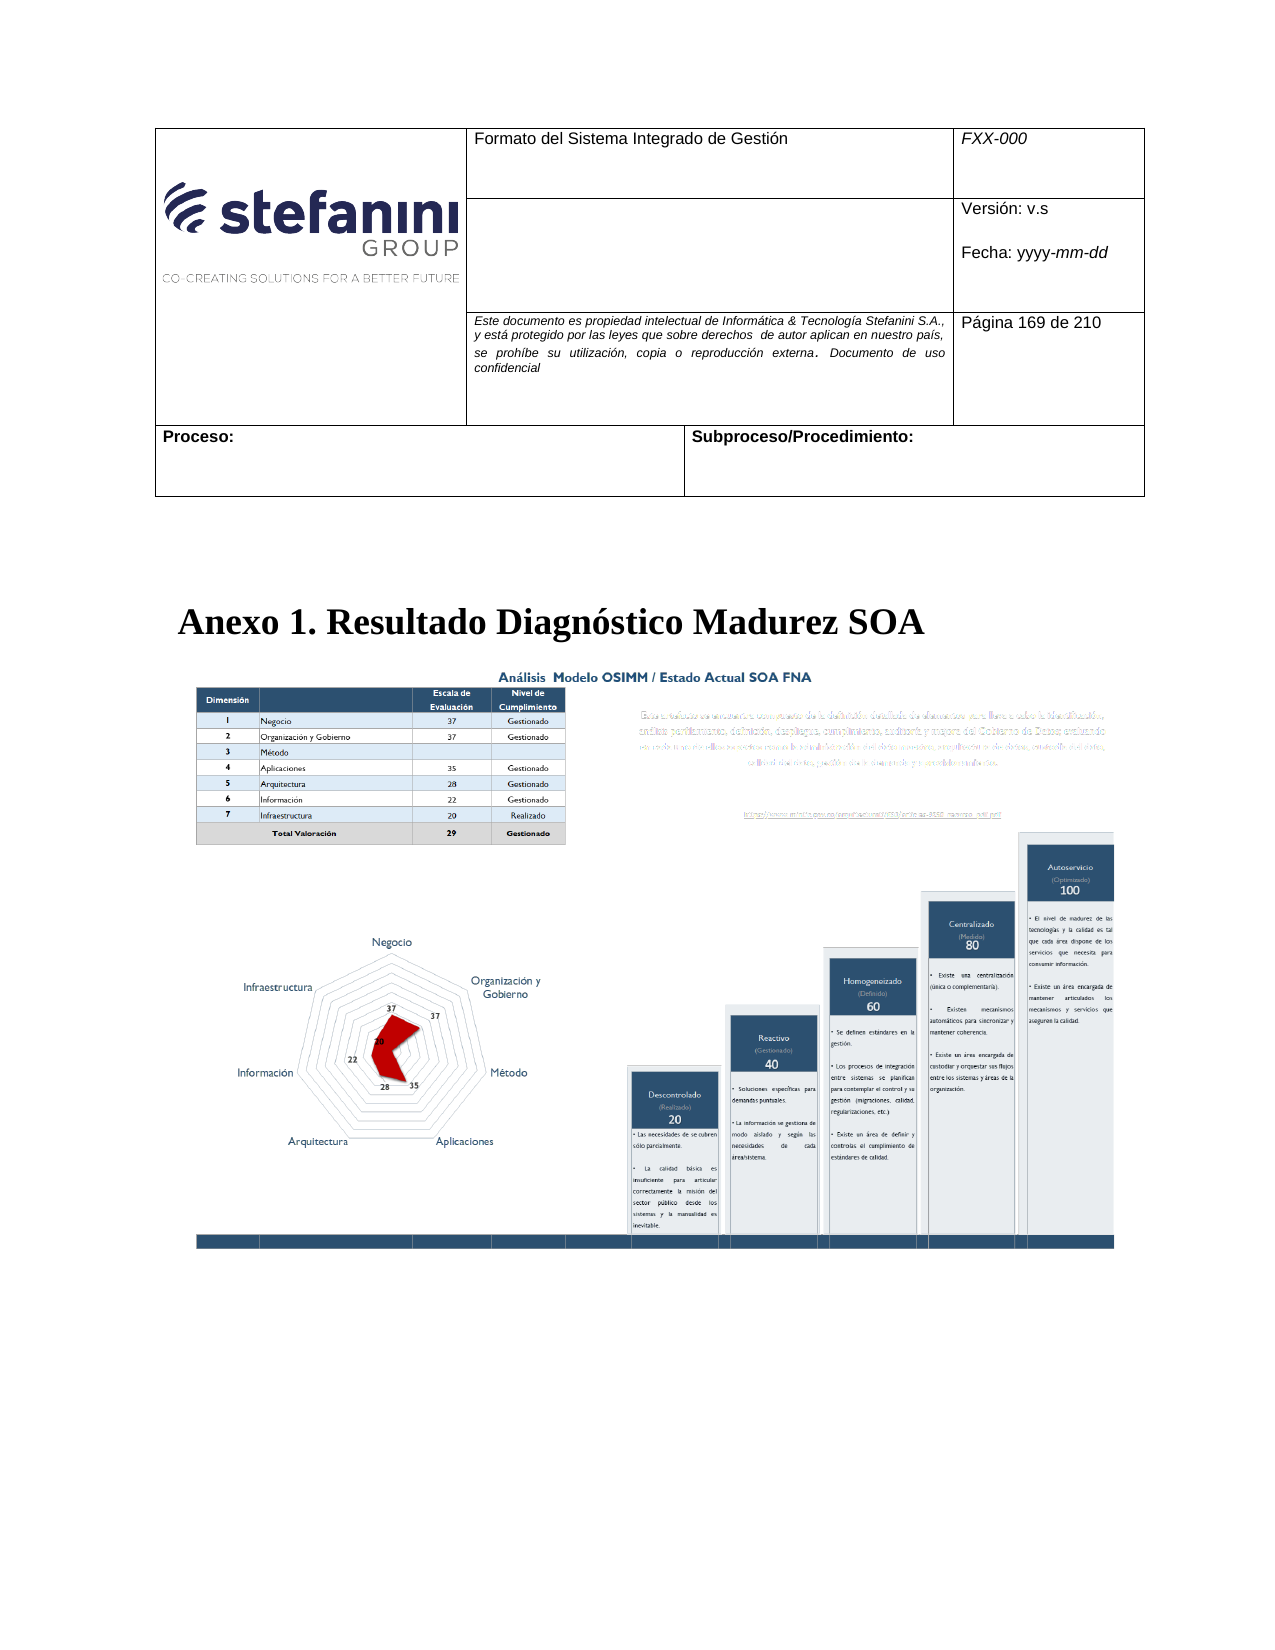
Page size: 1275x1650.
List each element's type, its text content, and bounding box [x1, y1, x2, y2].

subtitle Anexo 1. Resultado Diagnóstico Madurez SOA [177, 599, 1098, 642]
picture [196, 667, 1115, 1250]
picture [162, 182, 460, 286]
